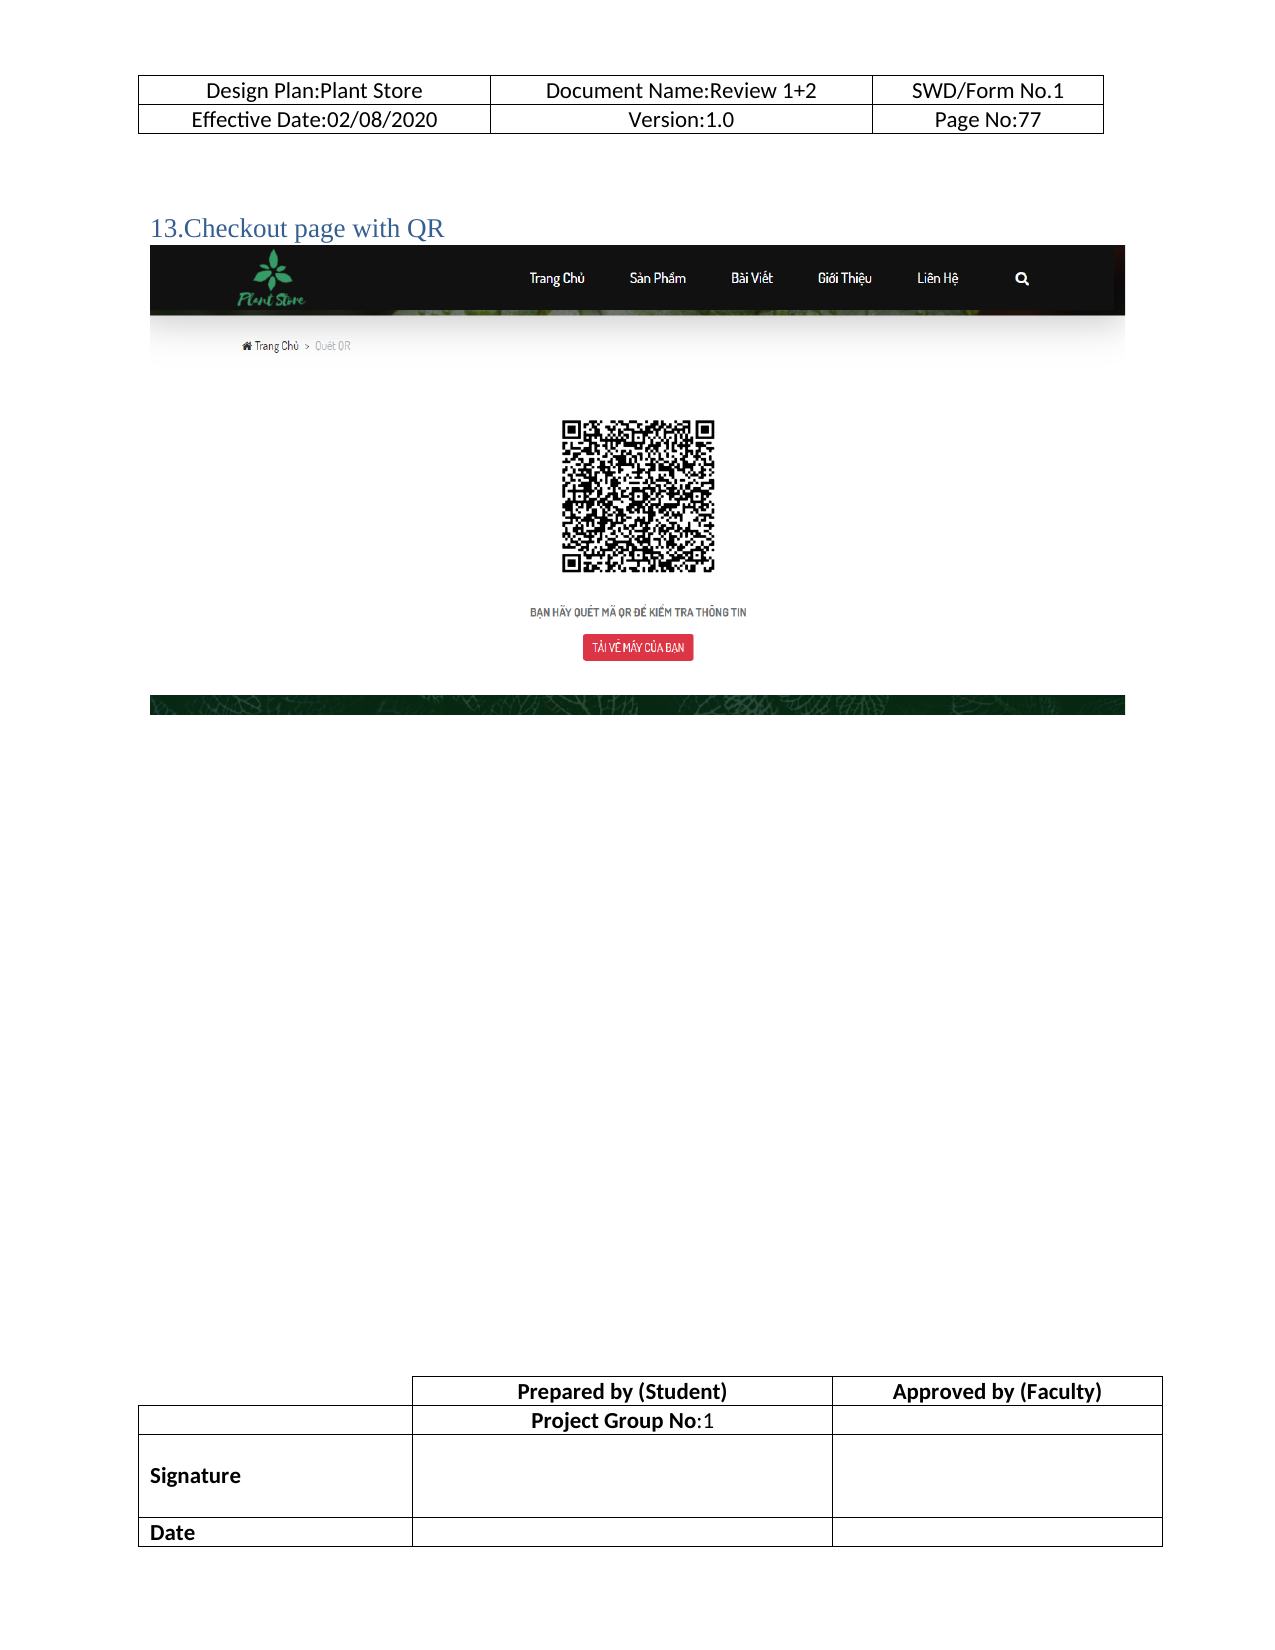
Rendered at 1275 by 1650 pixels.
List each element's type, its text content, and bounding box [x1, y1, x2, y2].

subtitle 13.Checkout page with QR [150, 212, 1125, 243]
picture [150, 245, 1125, 715]
